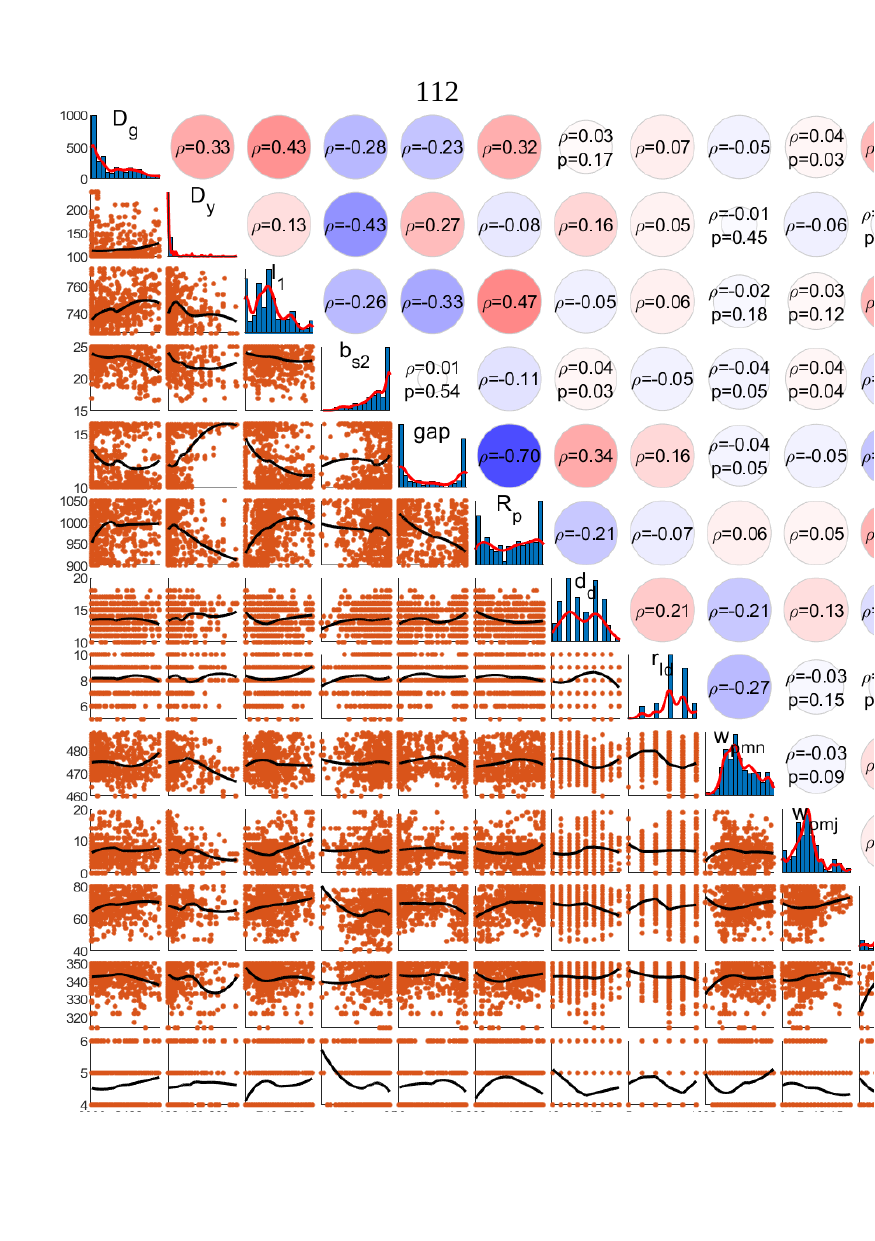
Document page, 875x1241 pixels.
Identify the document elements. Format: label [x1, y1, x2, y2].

picture [59, 107, 874, 1112]
